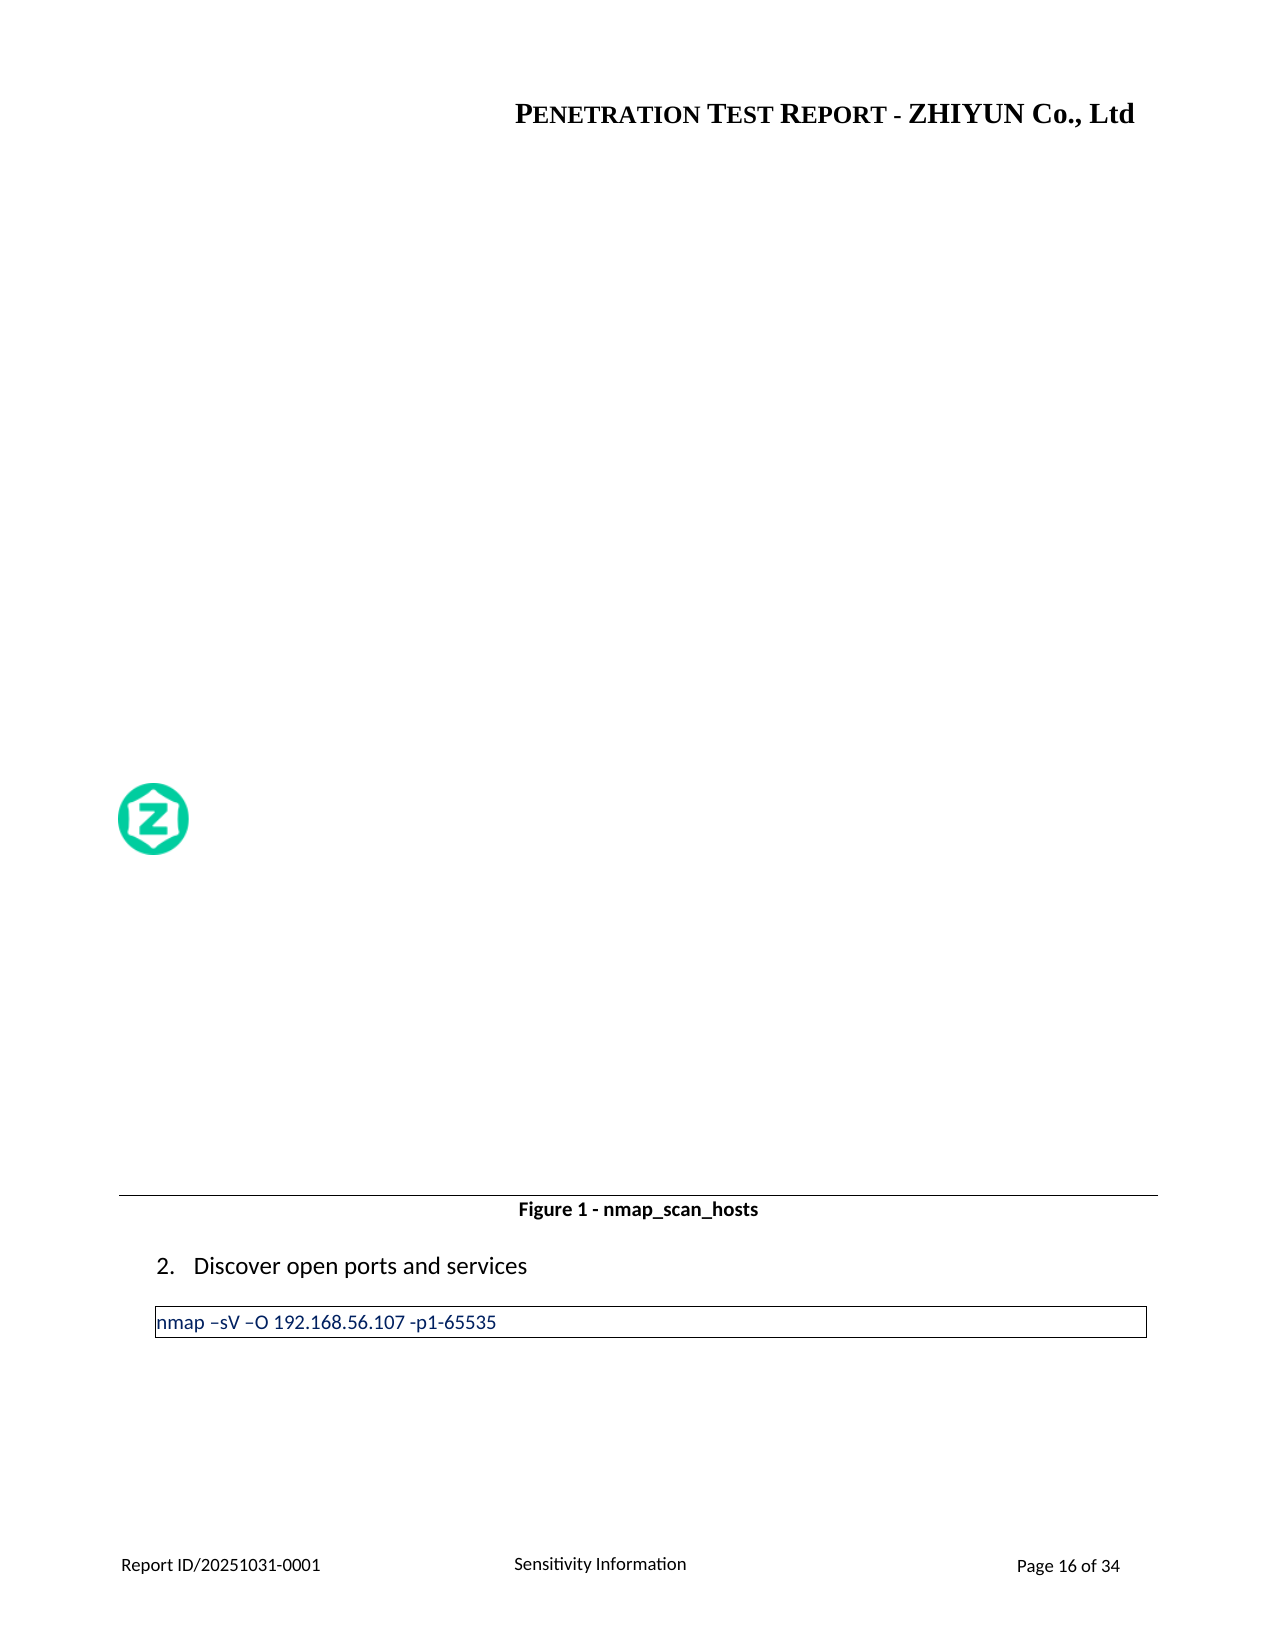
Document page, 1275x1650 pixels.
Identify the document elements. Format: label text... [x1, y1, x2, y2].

text Figure 1 - nmap_scan_hosts [119, 1196, 1158, 1222]
text nmap –sV –O 192.168.56.107 -p1-65535 [156, 1307, 1146, 1337]
picture [118, 783, 189, 855]
list Discover open ports and services [156, 1251, 1158, 1281]
